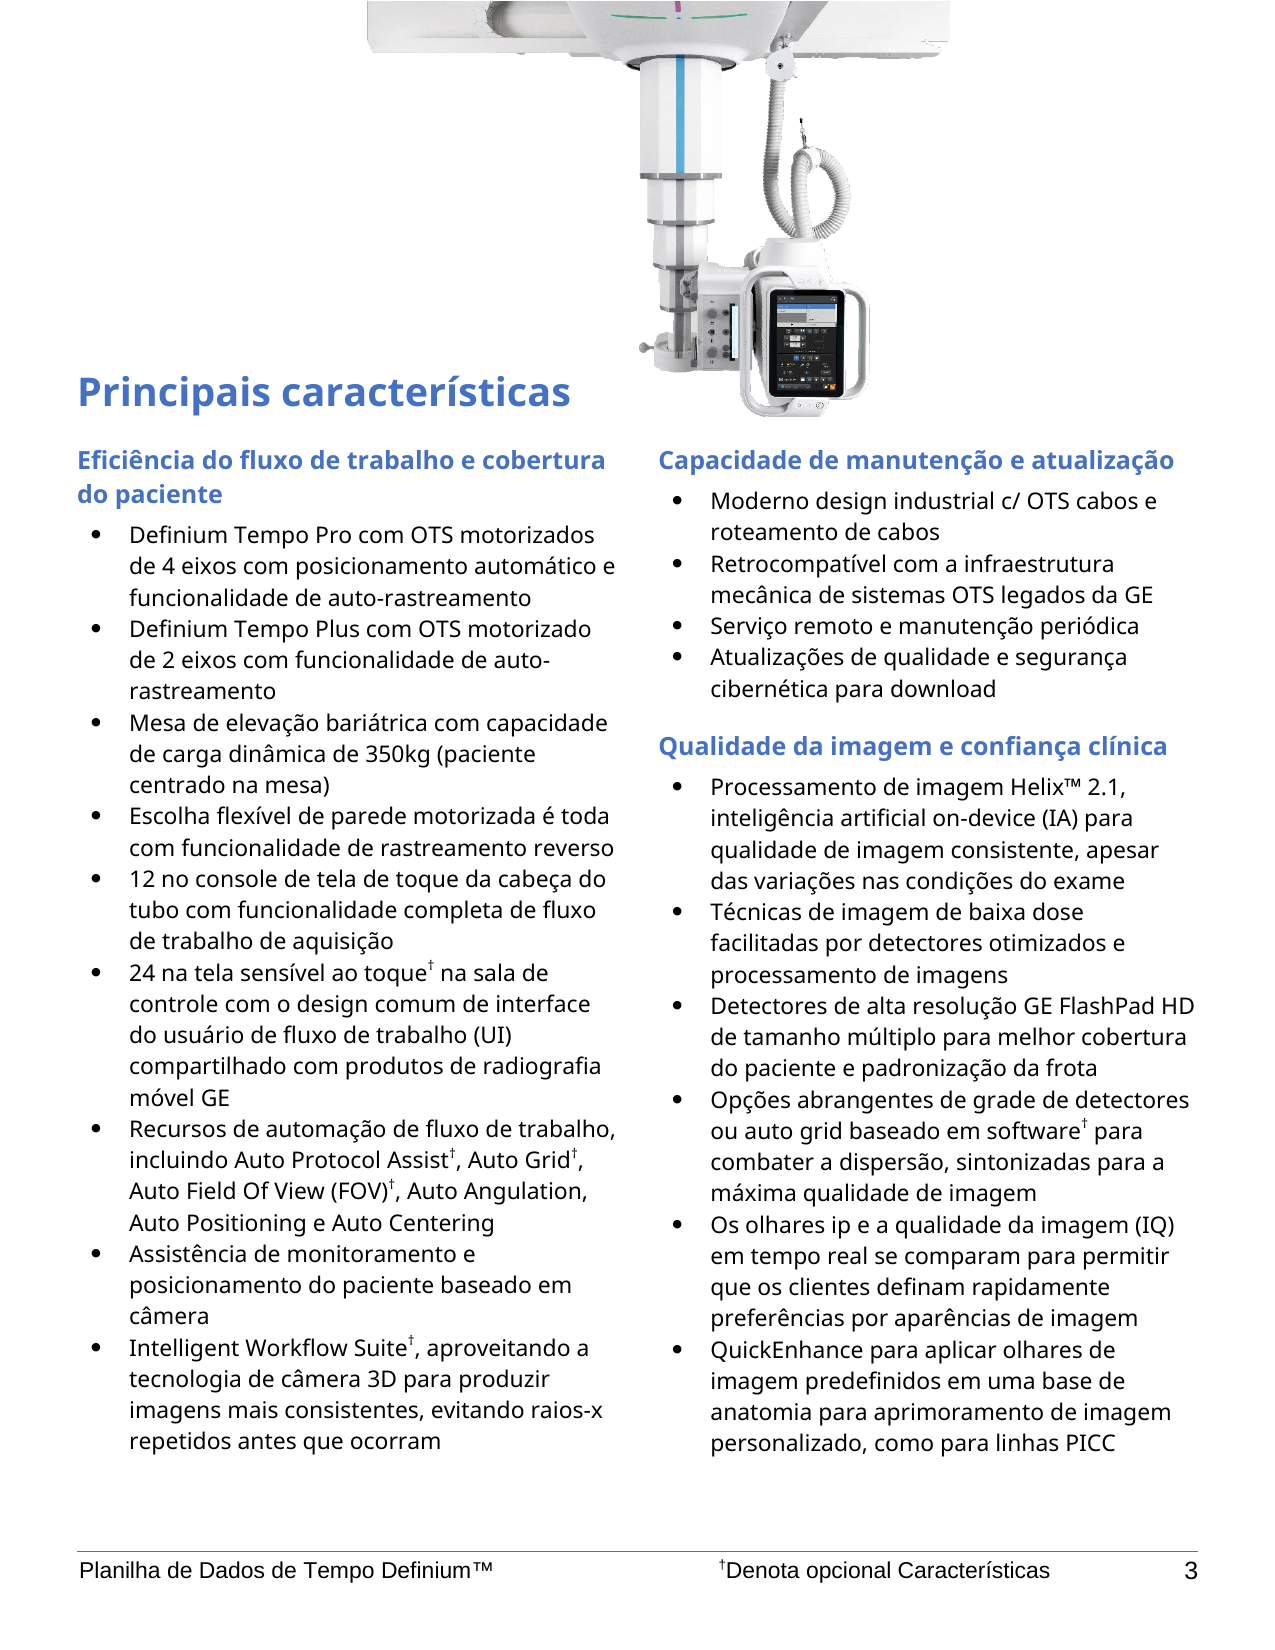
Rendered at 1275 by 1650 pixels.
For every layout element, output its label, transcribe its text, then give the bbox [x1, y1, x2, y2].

text QuickEnhance para aplicar olhares de imagem predefinidos em uma base de anatomia para aprimoramento de imagem personalizado, como para linhas PICC [673, 1334, 1198, 1459]
text Definium Tempo Pro com OTS motorizados de 4 eixos com posicionamento automático e funcionalidade de auto-rastreamento [92, 519, 617, 613]
text Moderno design industrial c/ OTS cabos e roteamento de cabos [673, 485, 1198, 547]
text Os olhares ip e a qualidade da imagem (IQ) em tempo real se comparam para permitir que os clientes definam rapidamente preferências por aparências de imagem [673, 1209, 1198, 1334]
text Processamento de imagem Helix™ 2.1, inteligência artificial on-device (IA) para qualidade de imagem consistente, apesar das variações nas condições do exame [673, 771, 1198, 896]
text Serviço remoto e manutenção periódica [673, 610, 1198, 641]
text Opções abrangentes de grade de detectores ou auto grid baseado em software† para combater a dispersão, sintonizadas para a máxima qualidade de imagem [673, 1084, 1198, 1209]
subtitle Capacidade de manutenção e atualização [658, 443, 1198, 477]
text Intelligent Workflow Suite†, aproveitando a tecnologia de câmera 3D para produzir imagens mais consistentes, evitando raios-x repetidos antes que ocorram [92, 1332, 617, 1457]
text Escolha flexível de parede motorizada é toda com funcionalidade de rastreamento reverso [92, 800, 617, 863]
text 24 na tela sensível ao toque† na sala de controle com o design comum de interface do usuário de fluxo de trabalho (UI) compartilhado com produtos de radiografia móvel GE [92, 957, 617, 1113]
text Assistência de monitoramento e posicionamento do paciente baseado em câmera [92, 1238, 617, 1332]
text 12 no console de tela de toque da cabeça do tubo com funcionalidade completa de fluxo de trabalho de aquisição [92, 863, 617, 957]
text Mesa de elevação bariátrica com capacidade de carga dinâmica de 350kg (paciente centrado na mesa) [92, 707, 617, 800]
subtitle Qualidade da imagem e confiança clínica [658, 729, 1198, 763]
subtitle Eficiência do fluxo de trabalho e cobertura do paciente [77, 443, 617, 511]
text Técnicas de imagem de baixa dose facilitadas por detectores otimizados e processamento de imagens [673, 896, 1198, 990]
text Retrocompatível com a infraestrutura mecânica de sistemas OTS legados da GE [673, 547, 1198, 610]
text Detectores de alta resolução GE FlashPad HD de tamanho múltiplo para melhor cobertura do paciente e padronização da frota [673, 990, 1198, 1084]
text Definium Tempo Plus com OTS motorizado de 2 eixos com funcionalidade de auto-rastreamento [92, 613, 617, 707]
text Atualizações de qualidade e segurança cibernética para download [673, 641, 1198, 704]
subtitle Principais características [77, 364, 1198, 418]
picture [101, 1, 1261, 417]
text Recursos de automação de fluxo de trabalho, incluindo Auto Protocol Assist†, Auto Grid†, Auto Field Of View (FOV)†, Auto Angulation, Auto Positioning e Auto Centering [92, 1113, 617, 1238]
